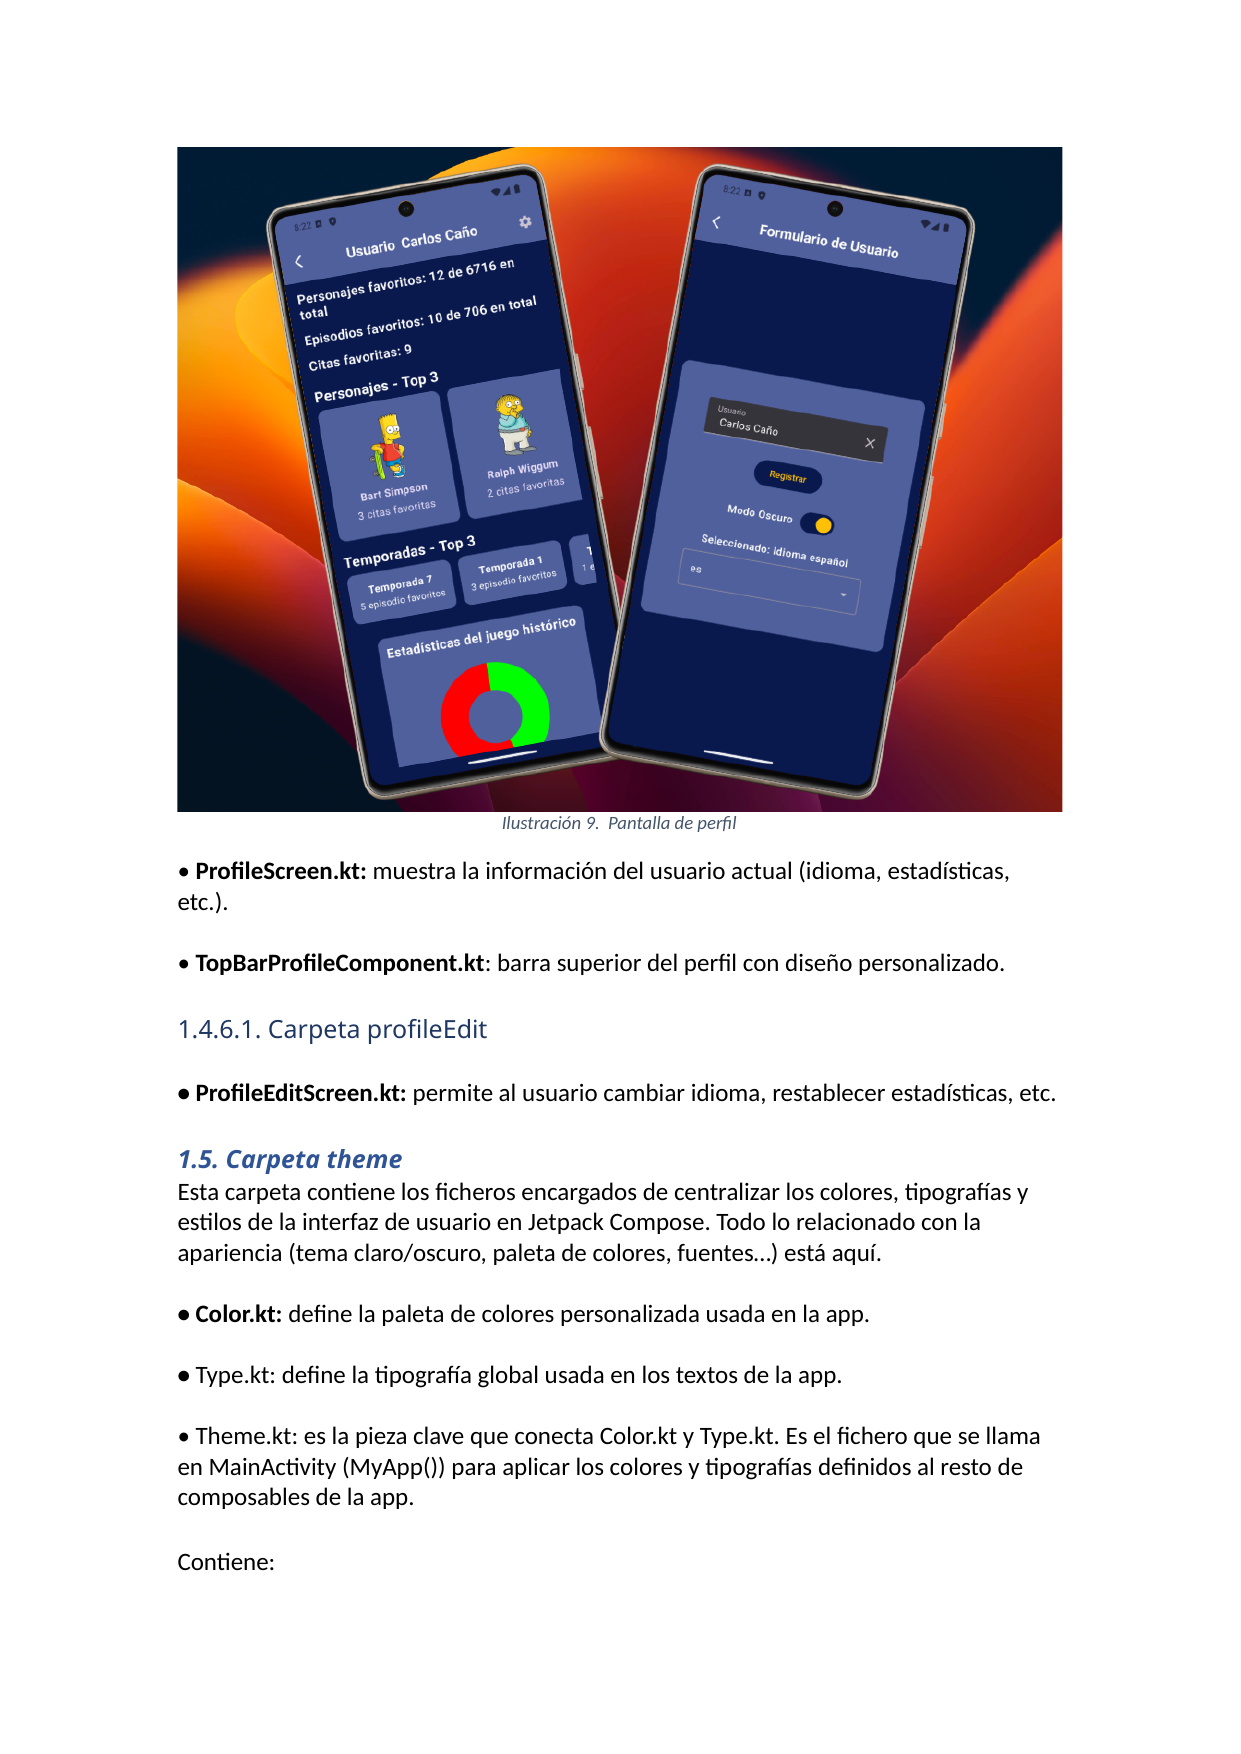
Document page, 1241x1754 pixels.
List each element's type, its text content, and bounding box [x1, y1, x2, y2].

text • Type.kt: define la tipografía global usada en los textos de la app. [177, 1359, 1063, 1389]
subtitle 1.4.6.1. Carpeta profileEdit [177, 1012, 1063, 1046]
text • TopBarProfileComponent.kt: barra superior del perfil con diseño personalizado. [177, 947, 1063, 977]
text • Color.kt: define la paleta de colores personalizada usada en la app. [177, 1298, 1063, 1328]
picture [177, 147, 1063, 812]
text • Theme.kt: es la pieza clave que conecta Color.kt y Type.kt. Es el fichero que se llama en MainActivity (MyApp()) para aplicar los colores y tipografías definidos al resto de composables de la app. [177, 1420, 1063, 1512]
text Esta carpeta contiene los ficheros encargados de centralizar los colores, tipografías y estilos de la interfaz de usuario en Jetpack Compose. Todo lo relacionado con la apariencia (tema claro/oscuro, paleta de colores, fuentes…) está aquí. [177, 1176, 1063, 1267]
text • ProfileEditScreen.kt: permite al usuario cambiar idioma, restablecer estadísticas, etc. [177, 1077, 1063, 1107]
subtitle 1.5. Carpeta theme [177, 1142, 1063, 1176]
text • ProfileScreen.kt: muestra la información del usuario actual (idioma, estadísticas, etc.). [177, 855, 1063, 916]
text Contiene: [177, 1546, 1063, 1576]
